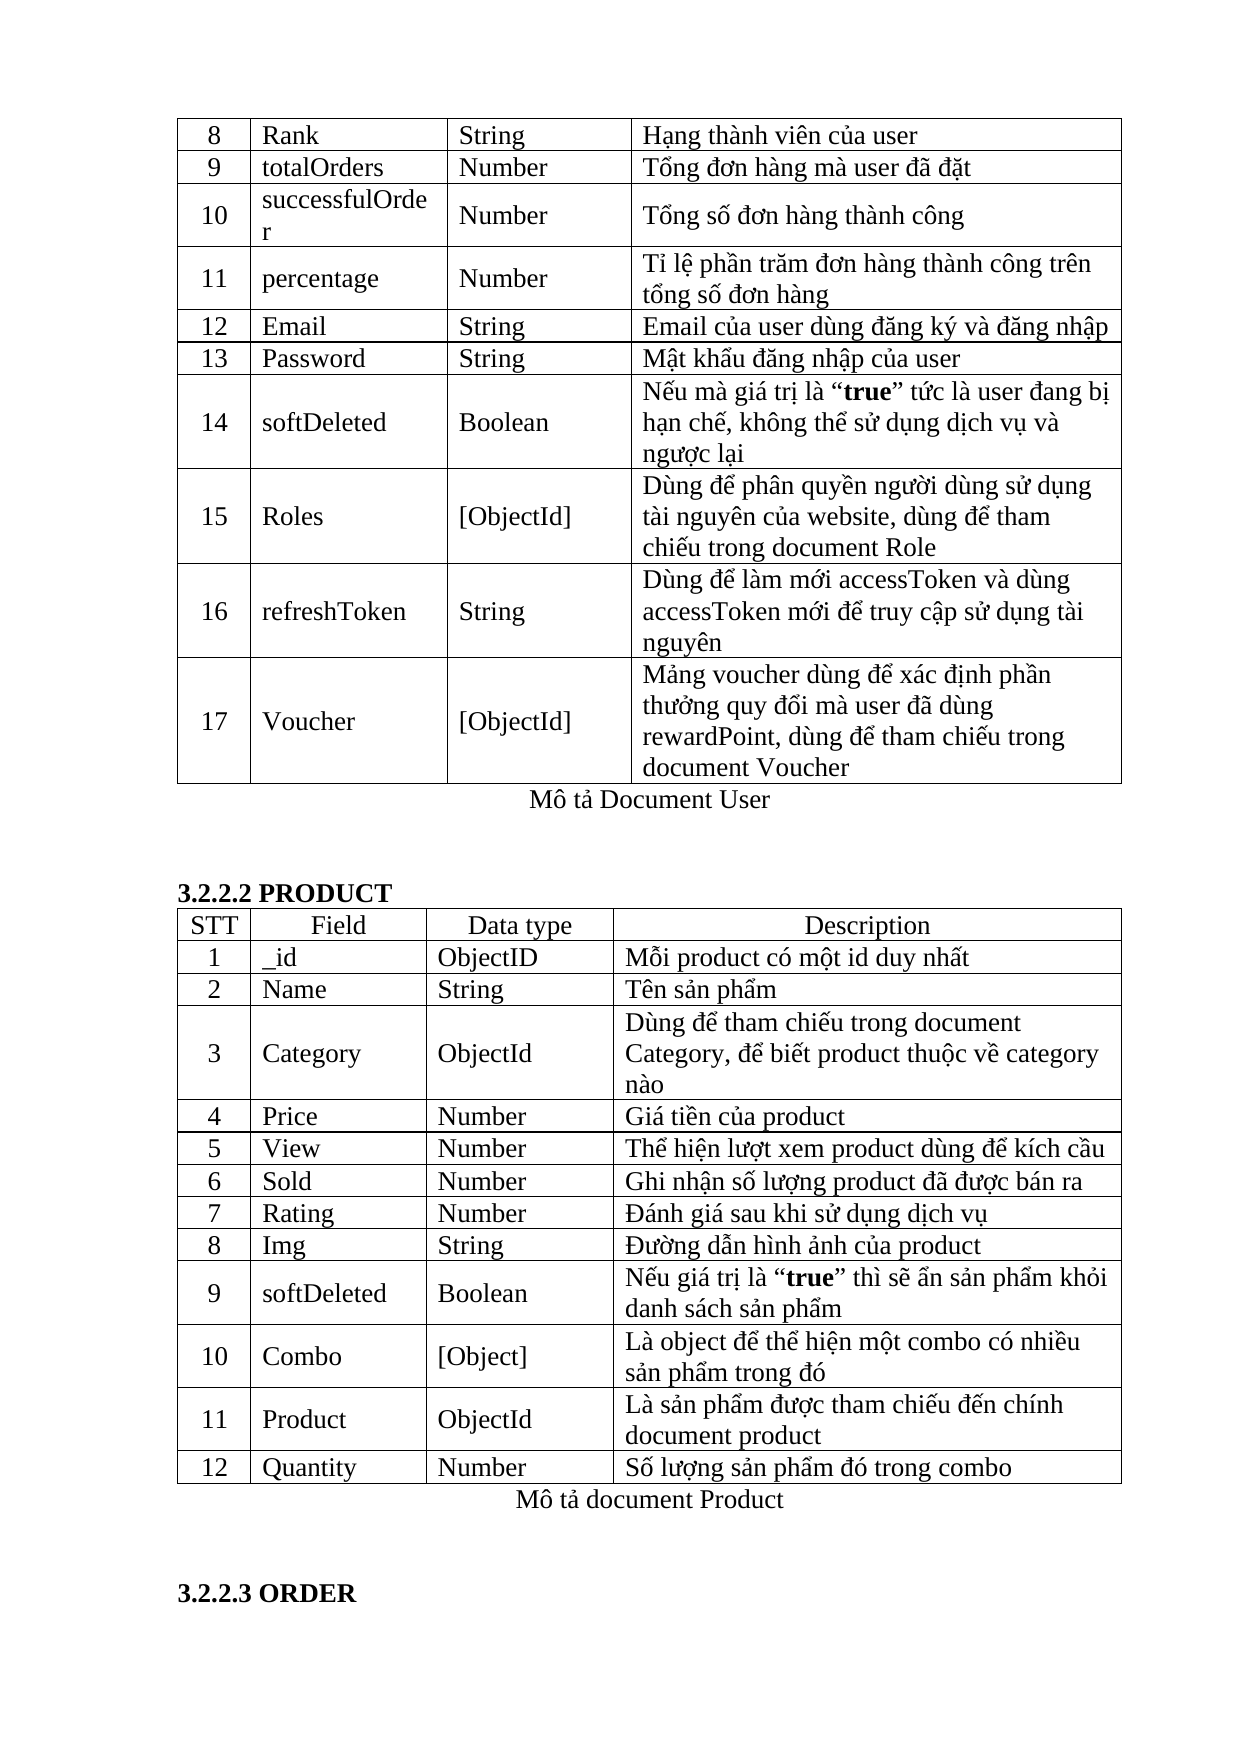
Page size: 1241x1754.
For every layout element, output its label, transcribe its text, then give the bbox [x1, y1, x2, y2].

table_cell Số lượng sản phẩm đó trong combo [614, 1451, 1121, 1482]
table_cell Voucher [251, 658, 447, 783]
table_cell Number [427, 1197, 613, 1228]
table_cell 8 [178, 1229, 250, 1260]
table_cell 11 [178, 1388, 250, 1450]
text 3.2.2.2 PRODUCT [177, 877, 1122, 908]
table_cell _id [251, 941, 426, 973]
table_cell Quantity [251, 1451, 426, 1482]
table_cell Boolean [427, 1261, 613, 1323]
table_cell Name [251, 974, 426, 1005]
table_cell Nếu mà giá trị là “true” tức là user đang bị hạn chế, không thể sử dụng dịch vụ và ngược lại [632, 375, 1121, 468]
table_cell Email [251, 310, 447, 341]
text Mô tả Document User [177, 784, 1122, 815]
table_cell String [427, 974, 613, 1005]
table_cell View [251, 1133, 426, 1164]
table_cell Number [448, 151, 631, 182]
table_cell Tổng số đơn hàng thành công [632, 184, 1121, 246]
table_cell String [448, 119, 631, 150]
table_cell 12 [178, 310, 250, 341]
table_cell Rating [251, 1197, 426, 1228]
table_cell Password [251, 343, 447, 373]
table_cell 9 [178, 151, 250, 182]
table_cell refreshToken [251, 564, 447, 657]
table_cell String [427, 1229, 613, 1260]
table_cell 4 [178, 1100, 250, 1131]
table_cell Hạng thành viên của user [632, 119, 1121, 150]
table_cell 10 [178, 1325, 250, 1387]
table_header STT [178, 909, 250, 940]
text Mô tả document Product [177, 1484, 1122, 1514]
table_cell Đường dẫn hình ảnh của product [614, 1229, 1121, 1260]
table_cell Price [251, 1100, 426, 1131]
table_cell 16 [178, 564, 250, 657]
table_cell String [448, 310, 631, 341]
table_cell Đánh giá sau khi sử dụng dịch vụ [614, 1197, 1121, 1228]
table_cell 12 [178, 1451, 250, 1482]
table_cell Mỗi product có một id duy nhất [614, 941, 1121, 973]
table_cell Nếu giá trị là “true” thì sẽ ẩn sản phẩm khỏi danh sách sản phẩm [614, 1261, 1121, 1323]
table_cell successfulOrder [251, 184, 447, 246]
table_cell Là object để thể hiện một combo có nhiều sản phẩm trong đó [614, 1325, 1121, 1387]
table_cell Tên sản phẩm [614, 974, 1121, 1005]
table_cell String [448, 564, 631, 657]
table_cell Boolean [448, 375, 631, 468]
table_cell 13 [178, 343, 250, 373]
table_cell 8 [178, 119, 250, 150]
table_cell Number [448, 184, 631, 246]
table_cell Tổng đơn hàng mà user đã đặt [632, 151, 1121, 182]
table_cell Number [427, 1451, 613, 1482]
table_cell String [448, 343, 631, 373]
table_cell Thể hiện lượt xem product dùng để kích cầu [614, 1133, 1121, 1164]
table_cell Img [251, 1229, 426, 1260]
table_cell Là sản phẩm được tham chiếu đến chính document product [614, 1388, 1121, 1450]
table_cell 7 [178, 1197, 250, 1228]
table_cell 15 [178, 469, 250, 562]
table_cell Roles [251, 469, 447, 562]
table_cell Dùng để làm mới accessToken và dùng accessToken mới để truy cập sử dụng tài nguyên [632, 564, 1121, 657]
table_cell 2 [178, 974, 250, 1005]
table_cell Sold [251, 1165, 426, 1196]
table_cell Mật khẩu đăng nhập của user [632, 343, 1121, 373]
table_cell Dùng để tham chiếu trong document Category, để biết product thuộc về category nào [614, 1006, 1121, 1099]
table_cell Ghi nhận số lượng product đã được bán ra [614, 1165, 1121, 1196]
table_cell Email của user dùng đăng ký và đăng nhập [632, 310, 1121, 341]
text 3.2.2.3 ORDER [177, 1577, 1122, 1608]
table_cell Number [427, 1133, 613, 1164]
table_cell 9 [178, 1261, 250, 1323]
table_cell Tỉ lệ phần trăm đơn hàng thành công trên tổng số đơn hàng [632, 247, 1121, 309]
table_cell ObjectID [427, 941, 613, 973]
table_cell Rank [251, 119, 447, 150]
table_cell 1 [178, 941, 250, 973]
table_cell Category [251, 1006, 426, 1099]
table_cell Dùng để phân quyền người dùng sử dụng tài nguyên của website, dùng để tham chiếu trong document Role [632, 469, 1121, 562]
table_cell [ObjectId] [448, 658, 631, 783]
table_cell softDeleted [251, 1261, 426, 1323]
table_cell ObjectId [427, 1388, 613, 1450]
table_cell Number [448, 247, 631, 309]
table_cell Number [427, 1165, 613, 1196]
table_cell 14 [178, 375, 250, 468]
table_header Field [251, 909, 426, 940]
table_cell 11 [178, 247, 250, 309]
table_cell 17 [178, 658, 250, 783]
table_cell Mảng voucher dùng để xác định phần thưởng quy đổi mà user đã dùng rewardPoint, dùng để tham chiếu trong document Voucher [632, 658, 1121, 783]
table_cell 10 [178, 184, 250, 246]
table_cell percentage [251, 247, 447, 309]
table_cell Giá tiền của product [614, 1100, 1121, 1131]
table_cell Product [251, 1388, 426, 1450]
table_cell [Object] [427, 1325, 613, 1387]
table_cell Combo [251, 1325, 426, 1387]
table_cell totalOrders [251, 151, 447, 182]
table_header Data type [427, 909, 613, 940]
table_cell 5 [178, 1133, 250, 1164]
table_cell [ObjectId] [448, 469, 631, 562]
table_header Description [614, 909, 1121, 940]
table_cell Number [427, 1100, 613, 1131]
table_cell 6 [178, 1165, 250, 1196]
table_cell softDeleted [251, 375, 447, 468]
table_cell 3 [178, 1006, 250, 1099]
table_cell ObjectId [427, 1006, 613, 1099]
